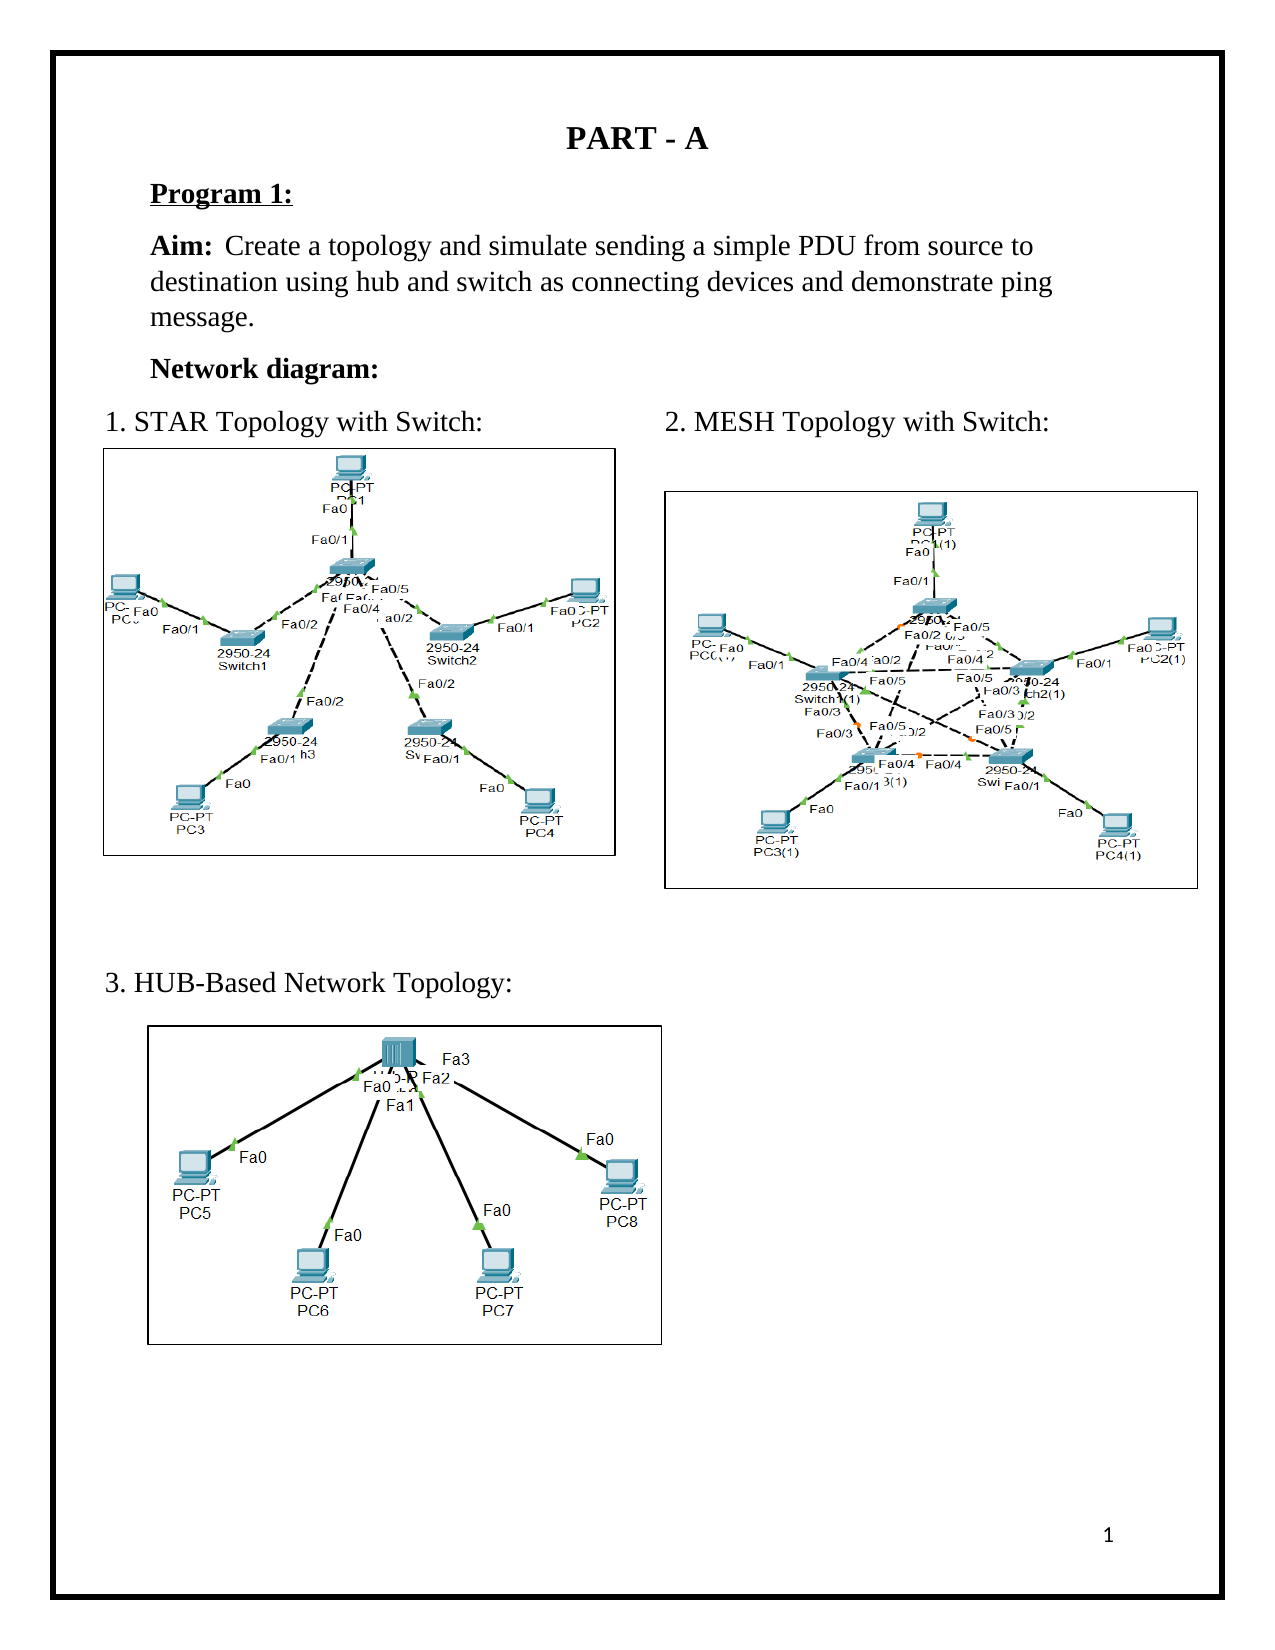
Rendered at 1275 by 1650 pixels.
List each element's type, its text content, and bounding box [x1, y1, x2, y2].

picture [105, 454, 609, 837]
text Aim: Create a topology and simulate sending a simple PDU from source to destination using hub and switch as connecting devices and demonstrate ping message. [150, 228, 1116, 333]
subtitle PART - A [127, 118, 1148, 156]
picture [173, 1037, 649, 1316]
text Program 1: [150, 176, 1200, 209]
text 3. HUB-Based Network Topology: [104, 965, 1200, 999]
text 1. STAR Topology with Switch: 2. MESH Topology with Switch: [104, 404, 1200, 437]
picture [690, 501, 1185, 861]
text Network diagram: [150, 351, 1200, 385]
